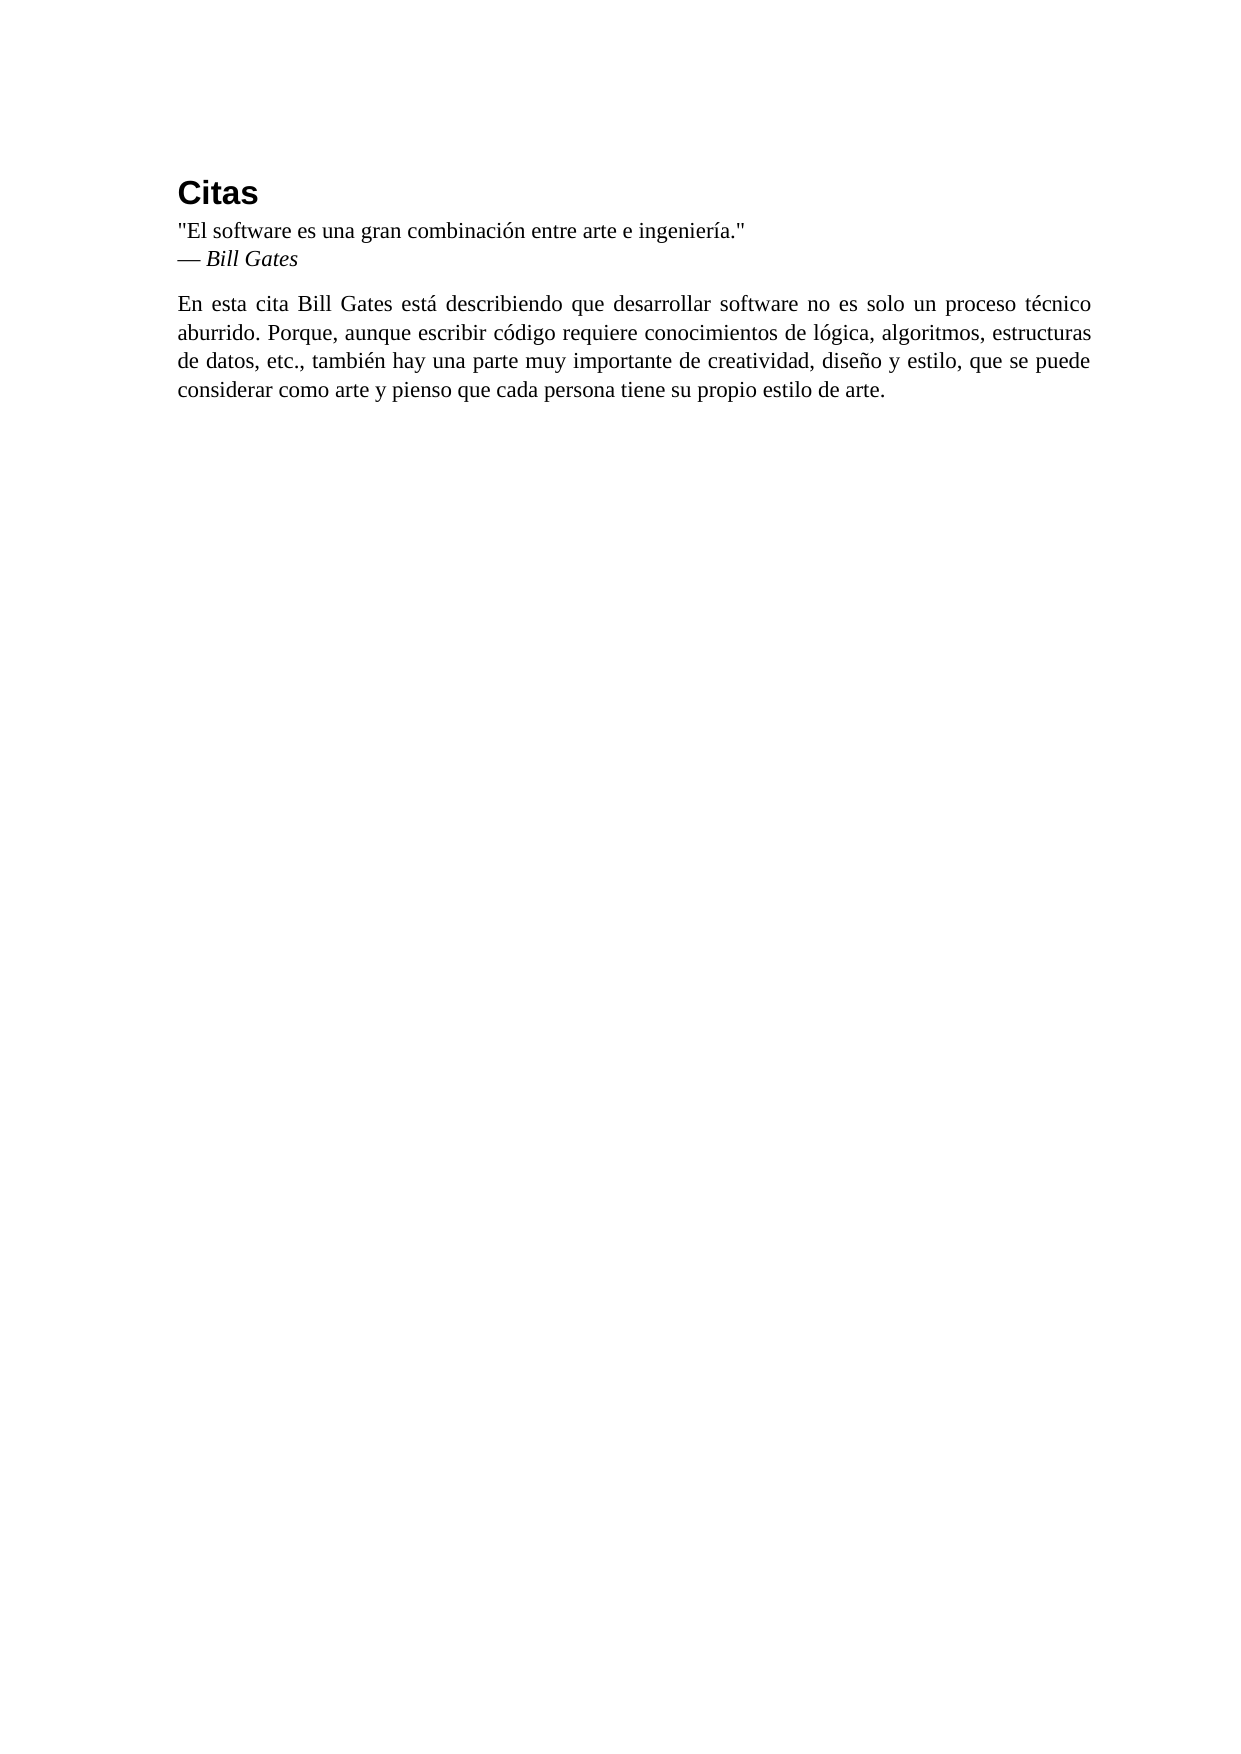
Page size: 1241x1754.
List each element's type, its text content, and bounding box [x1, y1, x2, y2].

subtitle Citas [177, 173, 1092, 211]
text "El software es una gran combinación entre arte e ingeniería." — Bill Gates [177, 217, 1092, 272]
text En esta cita Bill Gates está describiendo que desarrollar software no es solo un proceso técnico aburrido. Porque, aunque escribir código requiere conocimientos de lógica, algoritmos, estructuras de datos, etc., también hay una parte muy importante de creatividad, diseño y estilo, que se puede considerar como arte y pienso que cada persona tiene su propio estilo de arte. [177, 290, 1092, 402]
